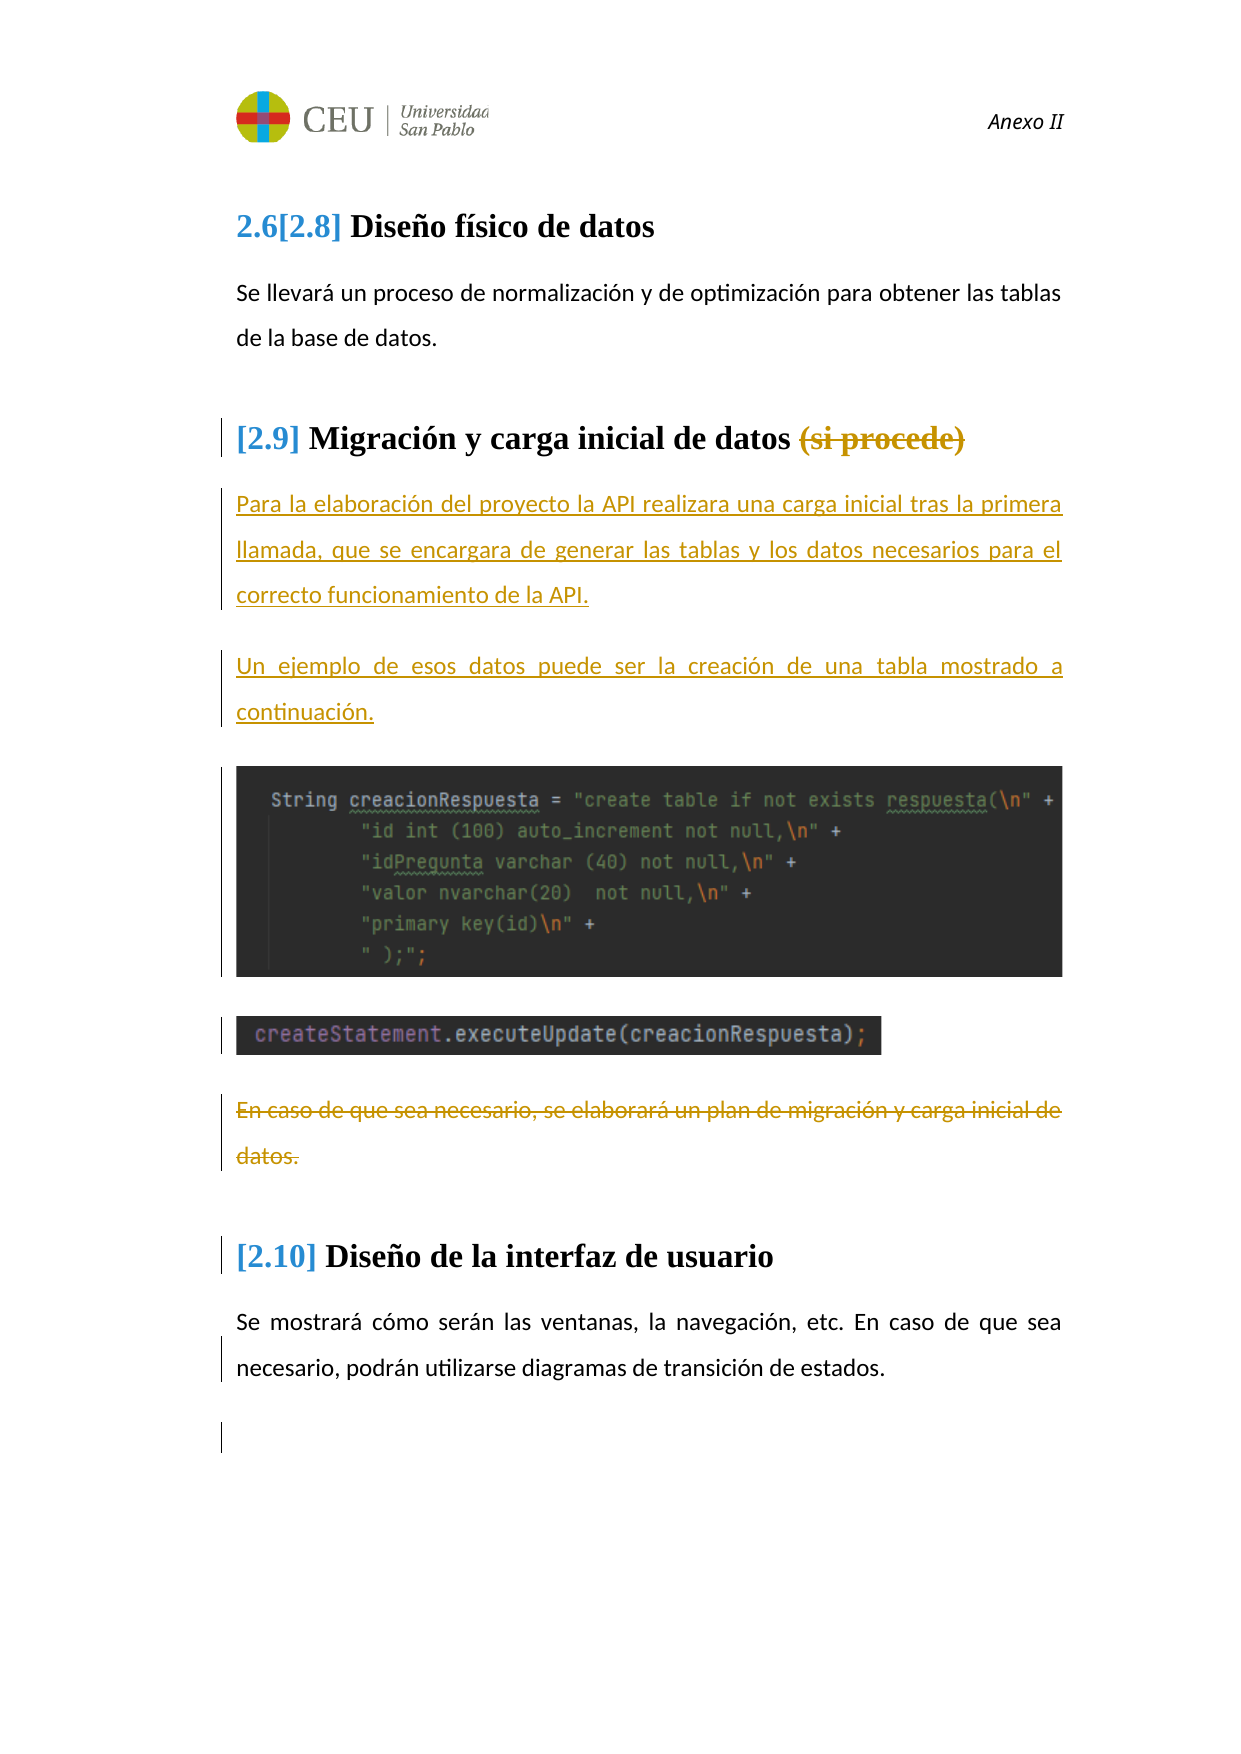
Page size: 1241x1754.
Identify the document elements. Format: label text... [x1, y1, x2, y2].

text Se mostrará cómo serán las ventanas, la navegación, etc. En caso de que sea necesario, podrán utilizarse diagramas de transición de estados. [236, 1306, 1063, 1382]
picture [235, 89, 489, 143]
text Se llevará un proceso de normalización y de optimización para obtener las tablas de la base de datos. [236, 277, 1063, 353]
subtitle Diseño de la interfaz de usuario [236, 1236, 1063, 1274]
picture [236, 766, 1063, 977]
picture [236, 1016, 882, 1055]
subtitle Migración y carga inicial de datos [236, 418, 1063, 457]
subtitle Diseño físico de datos [236, 207, 1063, 245]
